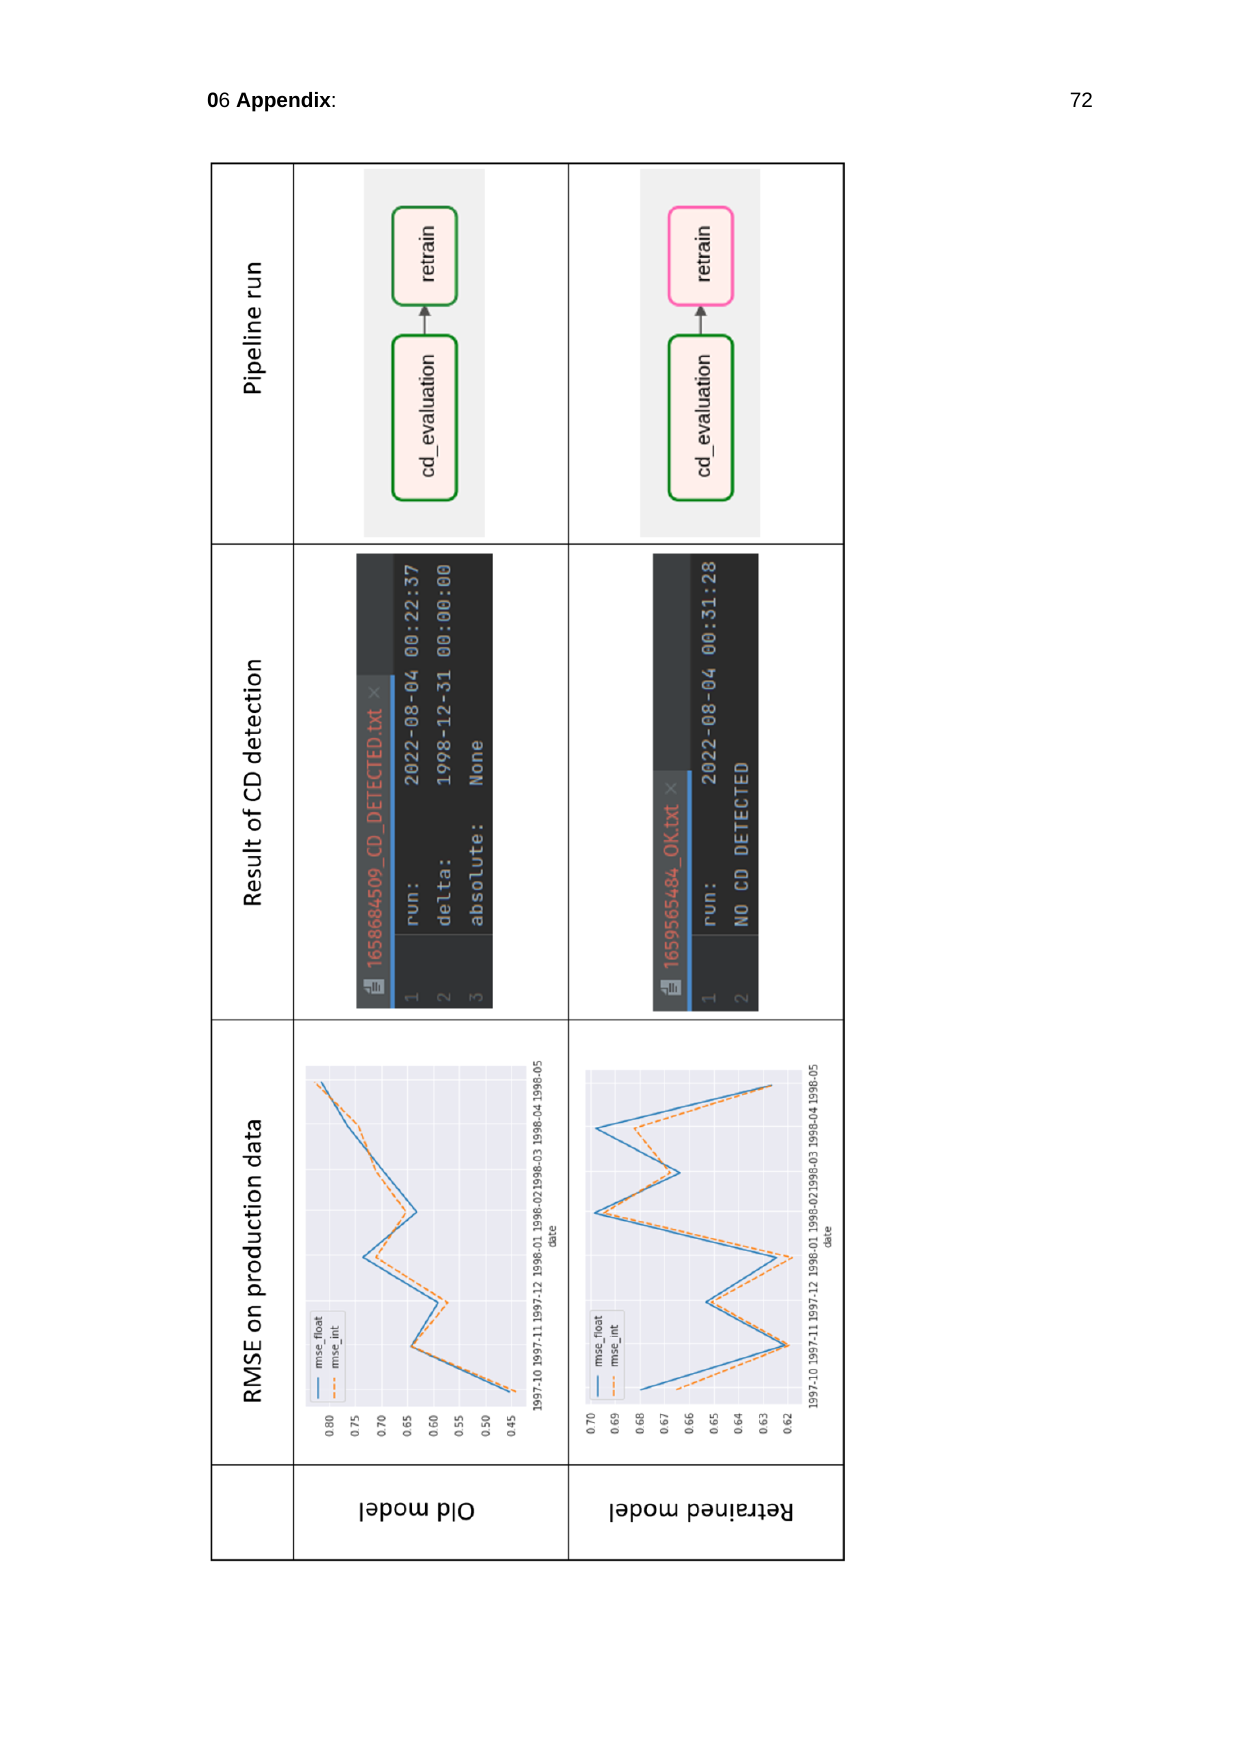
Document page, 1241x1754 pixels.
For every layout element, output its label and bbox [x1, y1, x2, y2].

picture [207, 162, 846, 1561]
